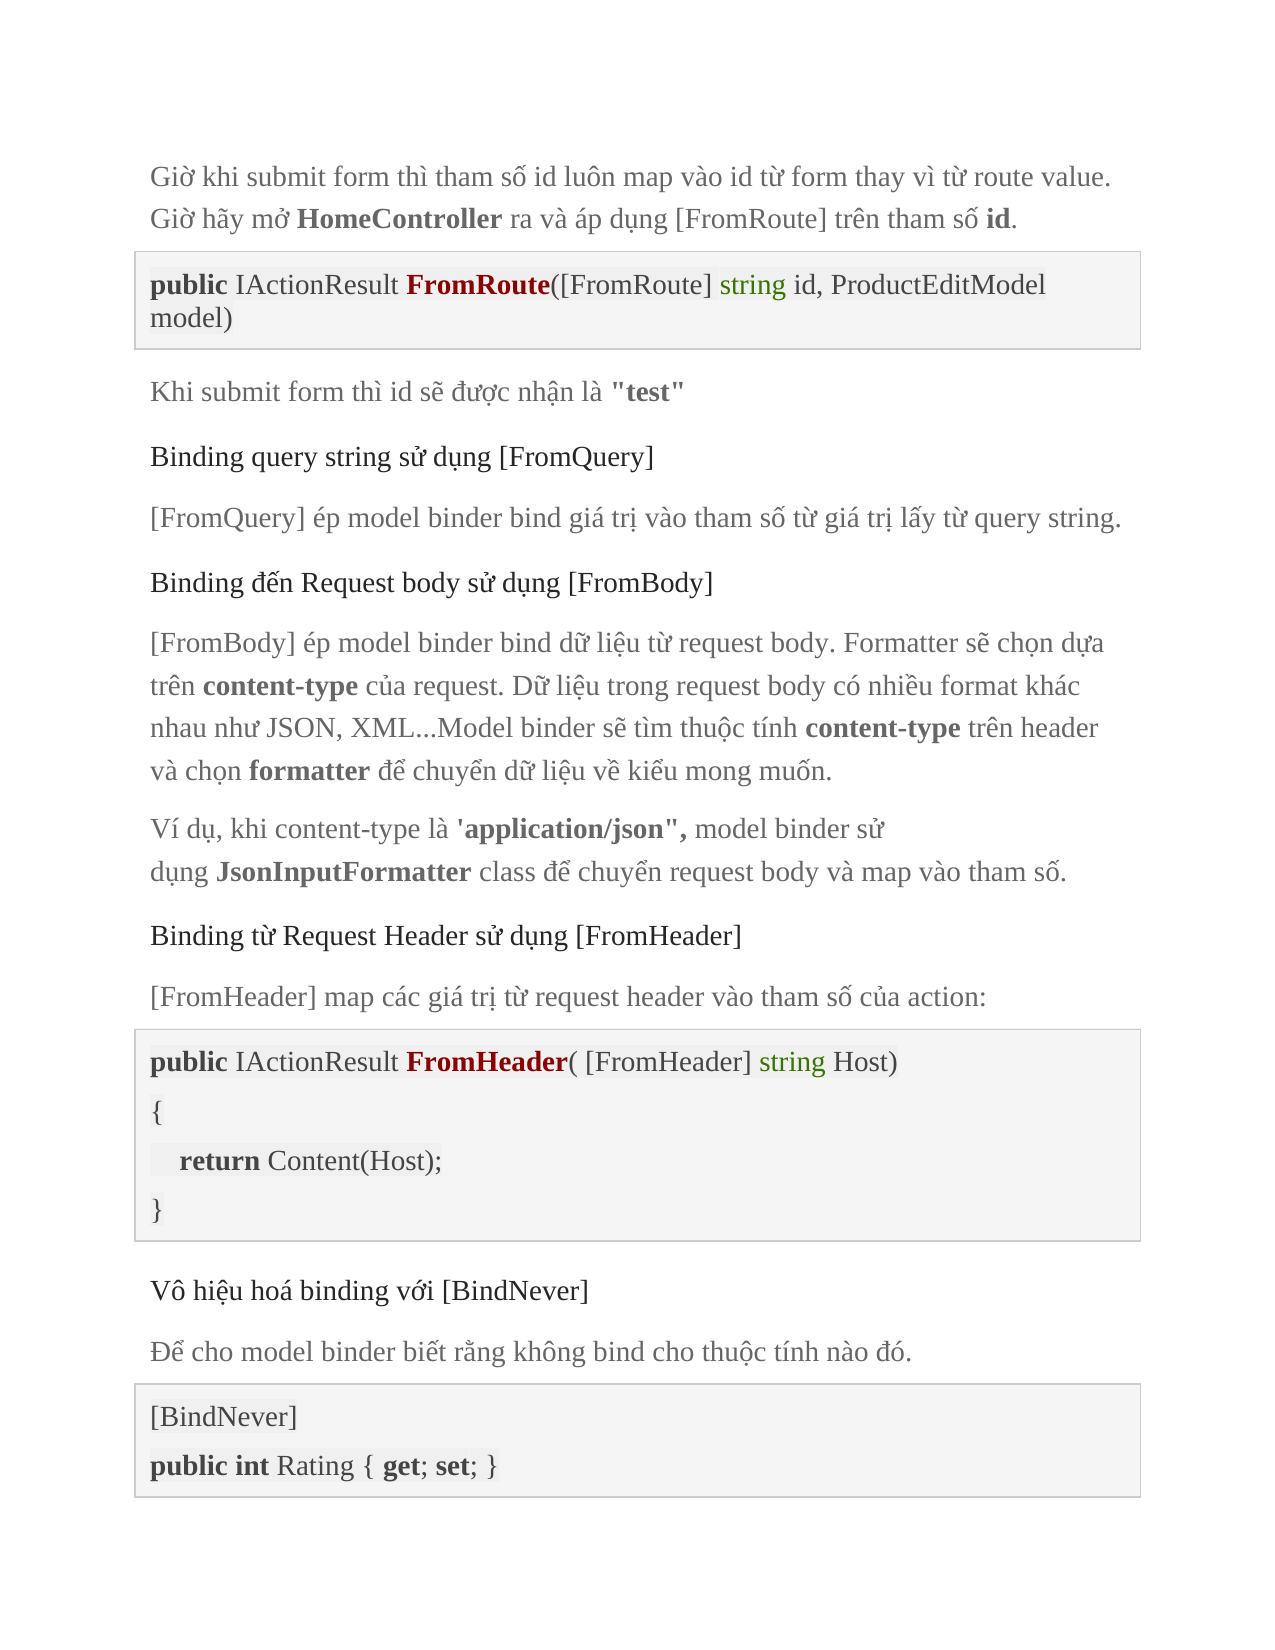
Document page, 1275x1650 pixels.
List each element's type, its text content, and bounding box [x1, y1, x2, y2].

text [FromHeader] map các giá trị từ request header vào tham số của action: [150, 970, 1125, 1013]
text [BindNever] [136, 1385, 1140, 1432]
text } [136, 1176, 1140, 1240]
text return Content(Host); [136, 1127, 1140, 1176]
subtitle Binding đến Request body sử dụng [FromBody] [150, 565, 1125, 598]
text [FromBody] ép model binder bind dữ liệu từ request body. Formatter sẽ chọn dựa trên content-type của request. Dữ liệu trong request body có nhiều format khác nhau như JSON, XML...Model binder sẽ tìm thuộc tính content-type trên header và chọn formatter để chuyển dữ liệu về kiểu mong muốn. [150, 617, 1125, 787]
text public int Rating { get; set; } [136, 1432, 1140, 1496]
subtitle Vô hiệu hoá binding với [BindNever] [150, 1273, 1125, 1307]
text { [136, 1078, 1140, 1127]
text Khi submit form thì id sẽ được nhận là "test" [150, 366, 1125, 408]
text public IActionResult FromHeader( [FromHeader] string Host) [136, 1030, 1140, 1078]
text Giờ khi submit form thì tham số id luôn map vào id từ form thay vì từ route value. Giờ hãy mở HomeController ra và áp dụng [FromRoute] trên tham số id. [150, 150, 1125, 235]
text Để cho model binder biết rằng không bind cho thuộc tính nào đó. [150, 1325, 1125, 1367]
subtitle Binding query string sử dụng [FromQuery] [150, 439, 1125, 473]
text public IActionResult FromRoute([FromRoute] string id, ProductEditModel model) [136, 252, 1140, 348]
text [FromQuery] ép model binder bind giá trị vào tham số từ giá trị lấy từ query string. [150, 491, 1125, 534]
subtitle Binding từ Request Header sử dụng [FromHeader] [150, 918, 1125, 952]
text Ví dụ, khi content-type là 'application/json", model binder sử dụng JsonInputFormatter class để chuyển request body và map vào tham số. [150, 802, 1125, 887]
